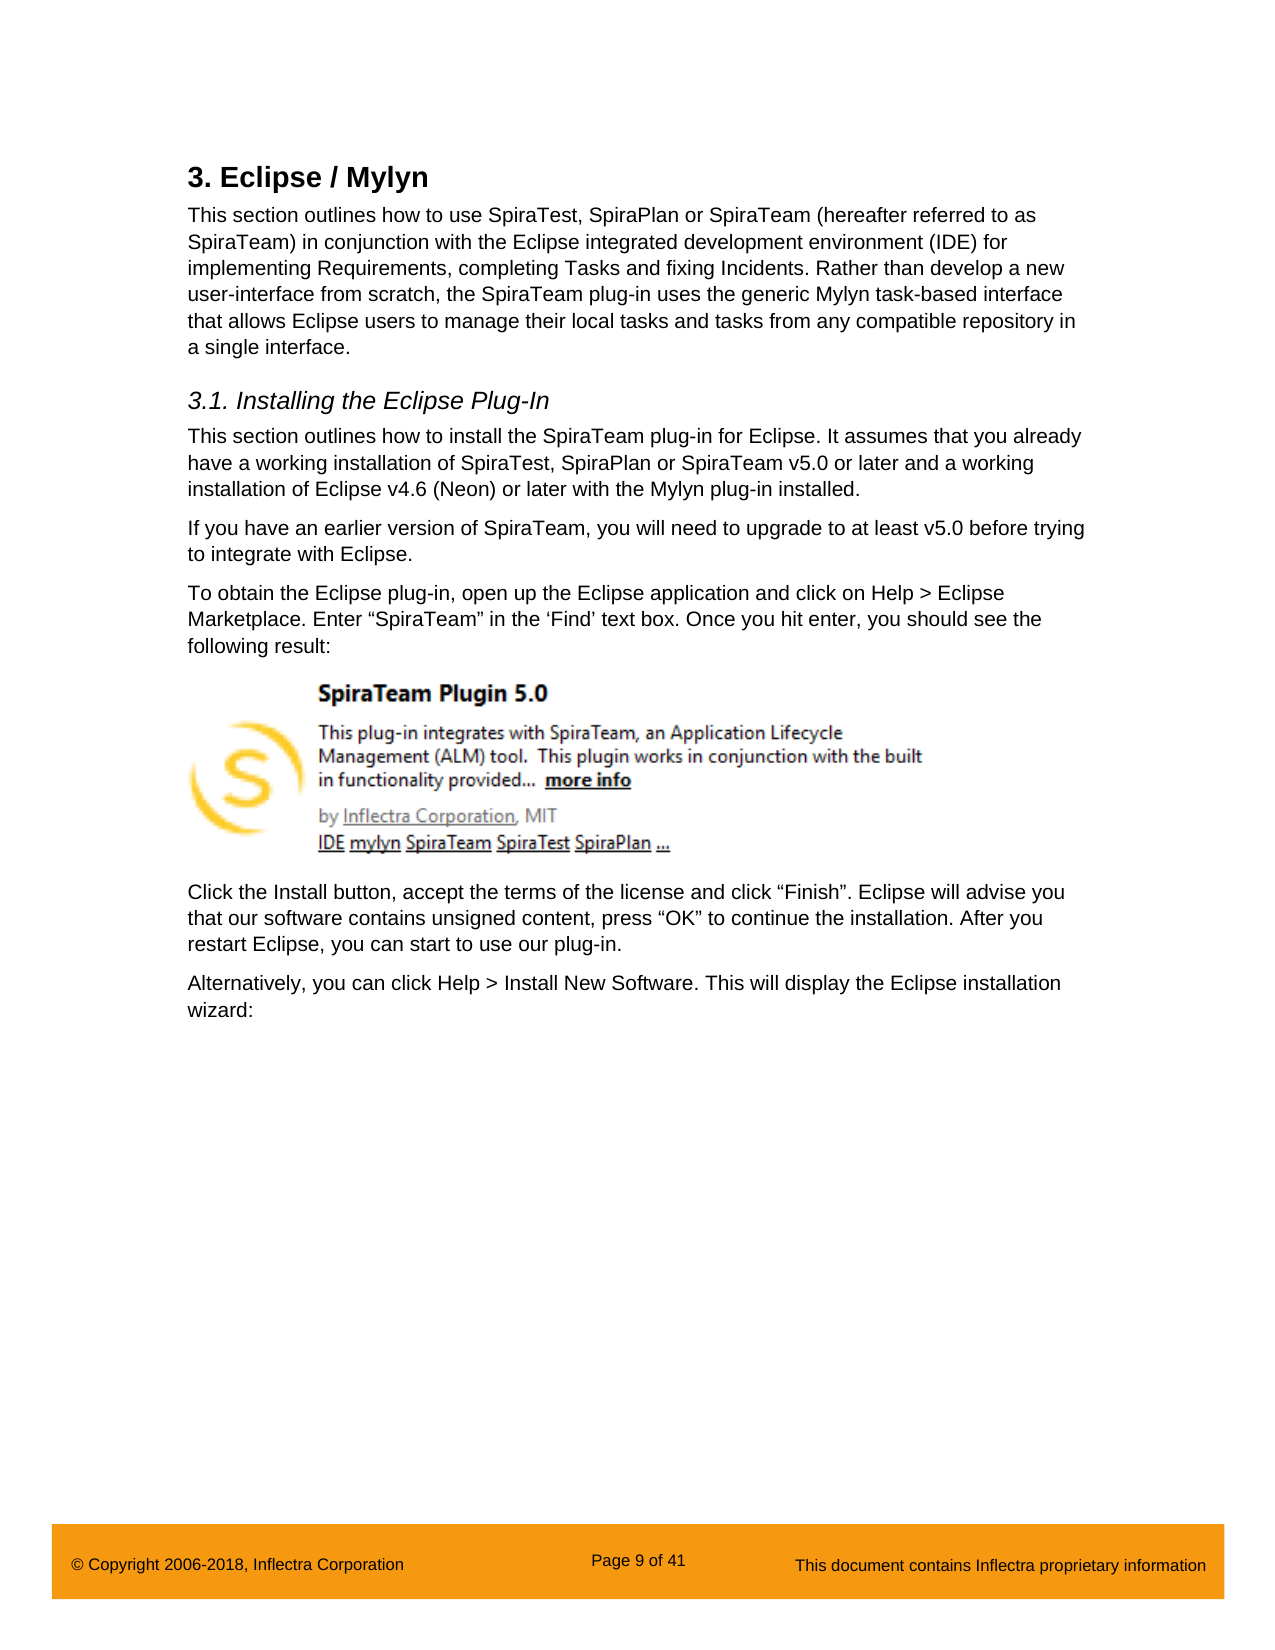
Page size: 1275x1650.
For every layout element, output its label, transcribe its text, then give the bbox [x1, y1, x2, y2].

picture [187, 672, 938, 865]
text Alternatively, you can click Help > Install New Software. This will display the Eclipse installation wizard: [187, 971, 1087, 1021]
subtitle 3.1. Installing the Eclipse Plug-In [187, 386, 1087, 415]
text To obtain the Eclipse plug-in, open up the Eclipse application and click on Help > Eclipse Marketplace. Enter “SpiraTeam” in the ‘Find’ text box. Once you hit enter, you should see the following result: [187, 581, 1087, 657]
text Click the Install button, accept the terms of the license and click “Finish”. Eclipse will advise you that our software contains unsigned content, press “OK” to continue the installation. After you restart Eclipse, you can start to use our plug-in. [187, 879, 1087, 956]
text This section outlines how to install the SpiraTeam plug-in for Eclipse. It assumes that you already have a working installation of SpiraTest, SpiraPlan or SpiraTeam v5.0 or later and a working installation of Eclipse v4.6 (Neon) or later with the Mylyn plug-in installed. [187, 424, 1087, 501]
text This section outlines how to use SpiraTest, SpiraPlan or SpiraTeam (hereafter referred to as SpiraTeam) in conjunction with the Eclipse integrated development environment (IDE) for implementing Requirements, completing Tasks and fixing Incidents. Rather than develop a new user-interface from scratch, the SpiraTeam plug-in uses the generic Mylyn task-based interface that allows Eclipse users to manage their local tasks and tasks from any compatible repository in a single interface. [187, 203, 1087, 359]
subtitle 3. Eclipse / Mylyn [187, 160, 1087, 193]
text If you have an earlier version of SpiraTeam, you will need to upgrade to at least v5.0 before trying to integrate with Eclipse. [187, 516, 1087, 566]
